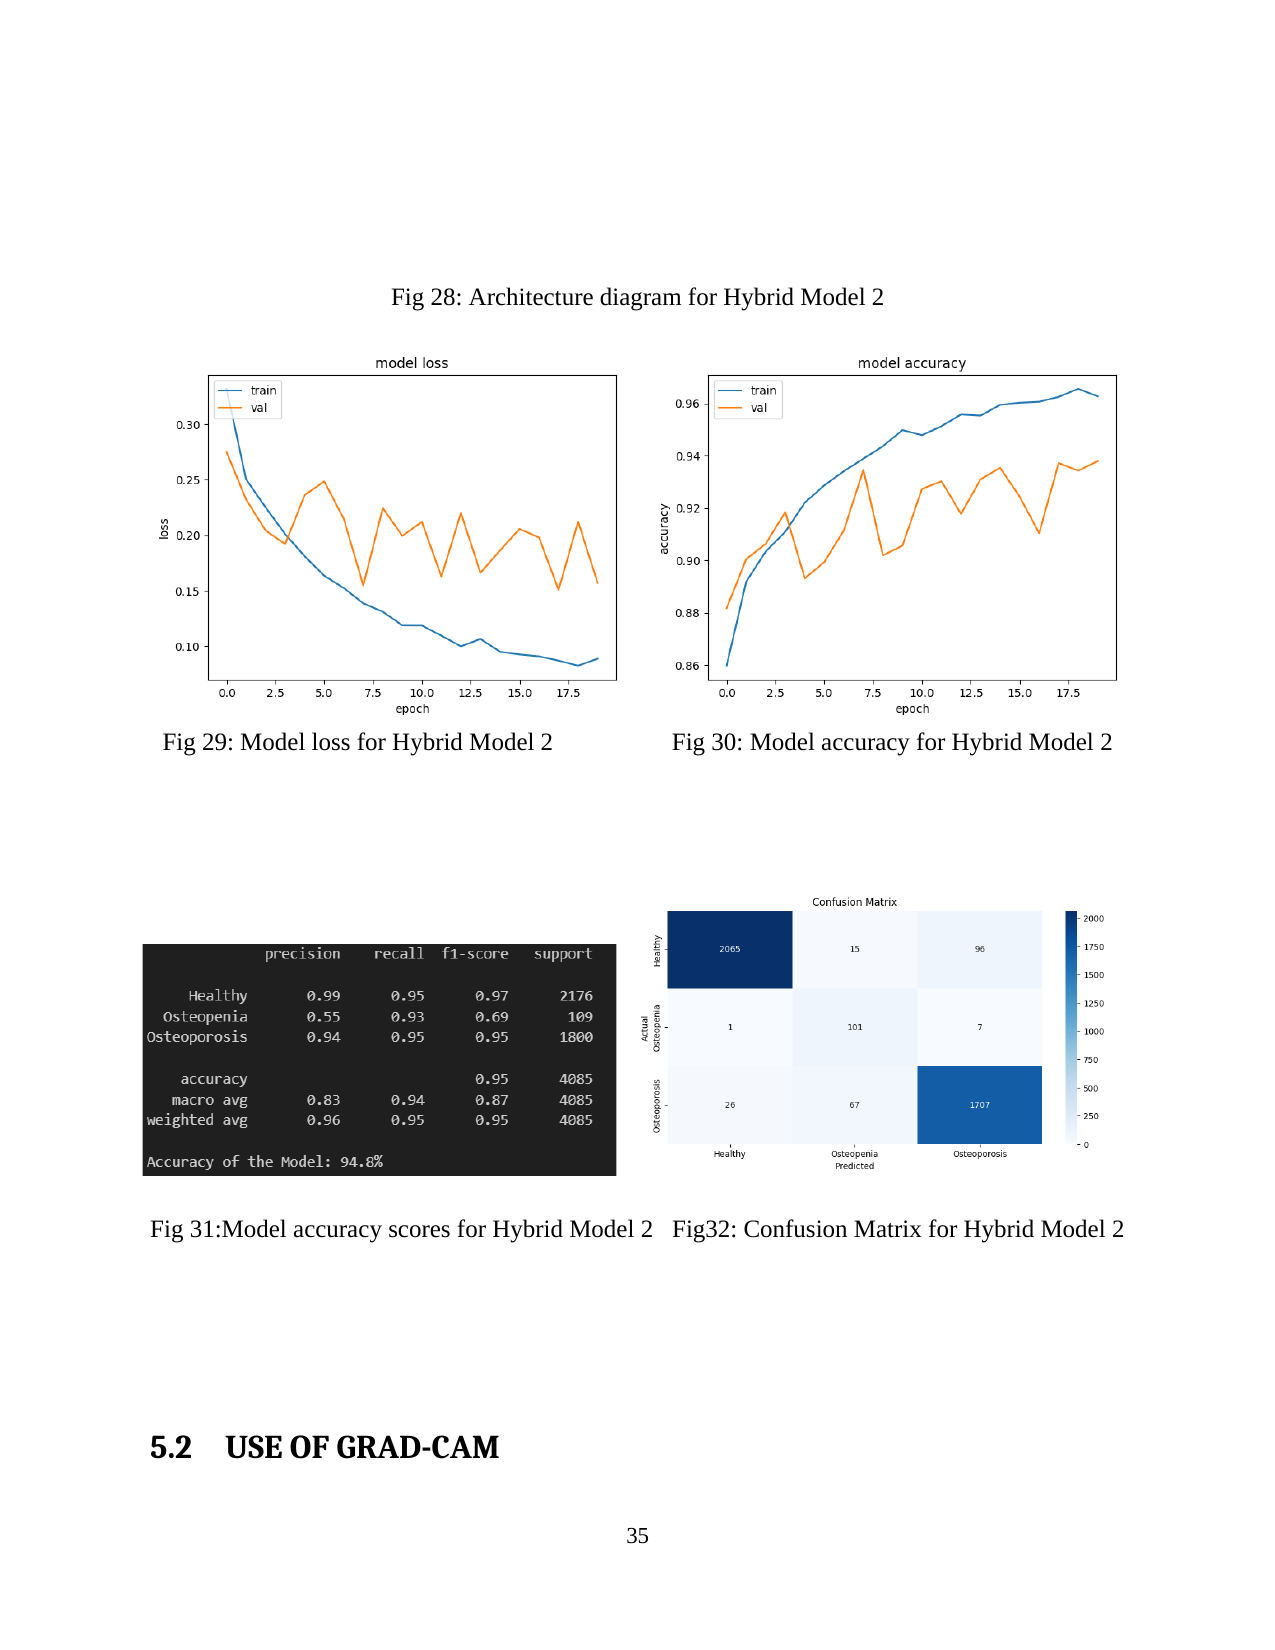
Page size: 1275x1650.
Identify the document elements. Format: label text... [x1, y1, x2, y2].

text Fig 28: Architecture diagram for Hybrid Model 2 [150, 282, 1125, 311]
picture [142, 944, 617, 1176]
picture [150, 348, 624, 723]
picture [635, 891, 1110, 1176]
picture [650, 348, 1124, 723]
text Fig 31:Model accuracy scores for Hybrid Model 2 Fig32: Confusion Matrix for Hybrid Model 2 [150, 1214, 1125, 1243]
list USE OF GRAD-CAM [150, 1428, 1125, 1467]
